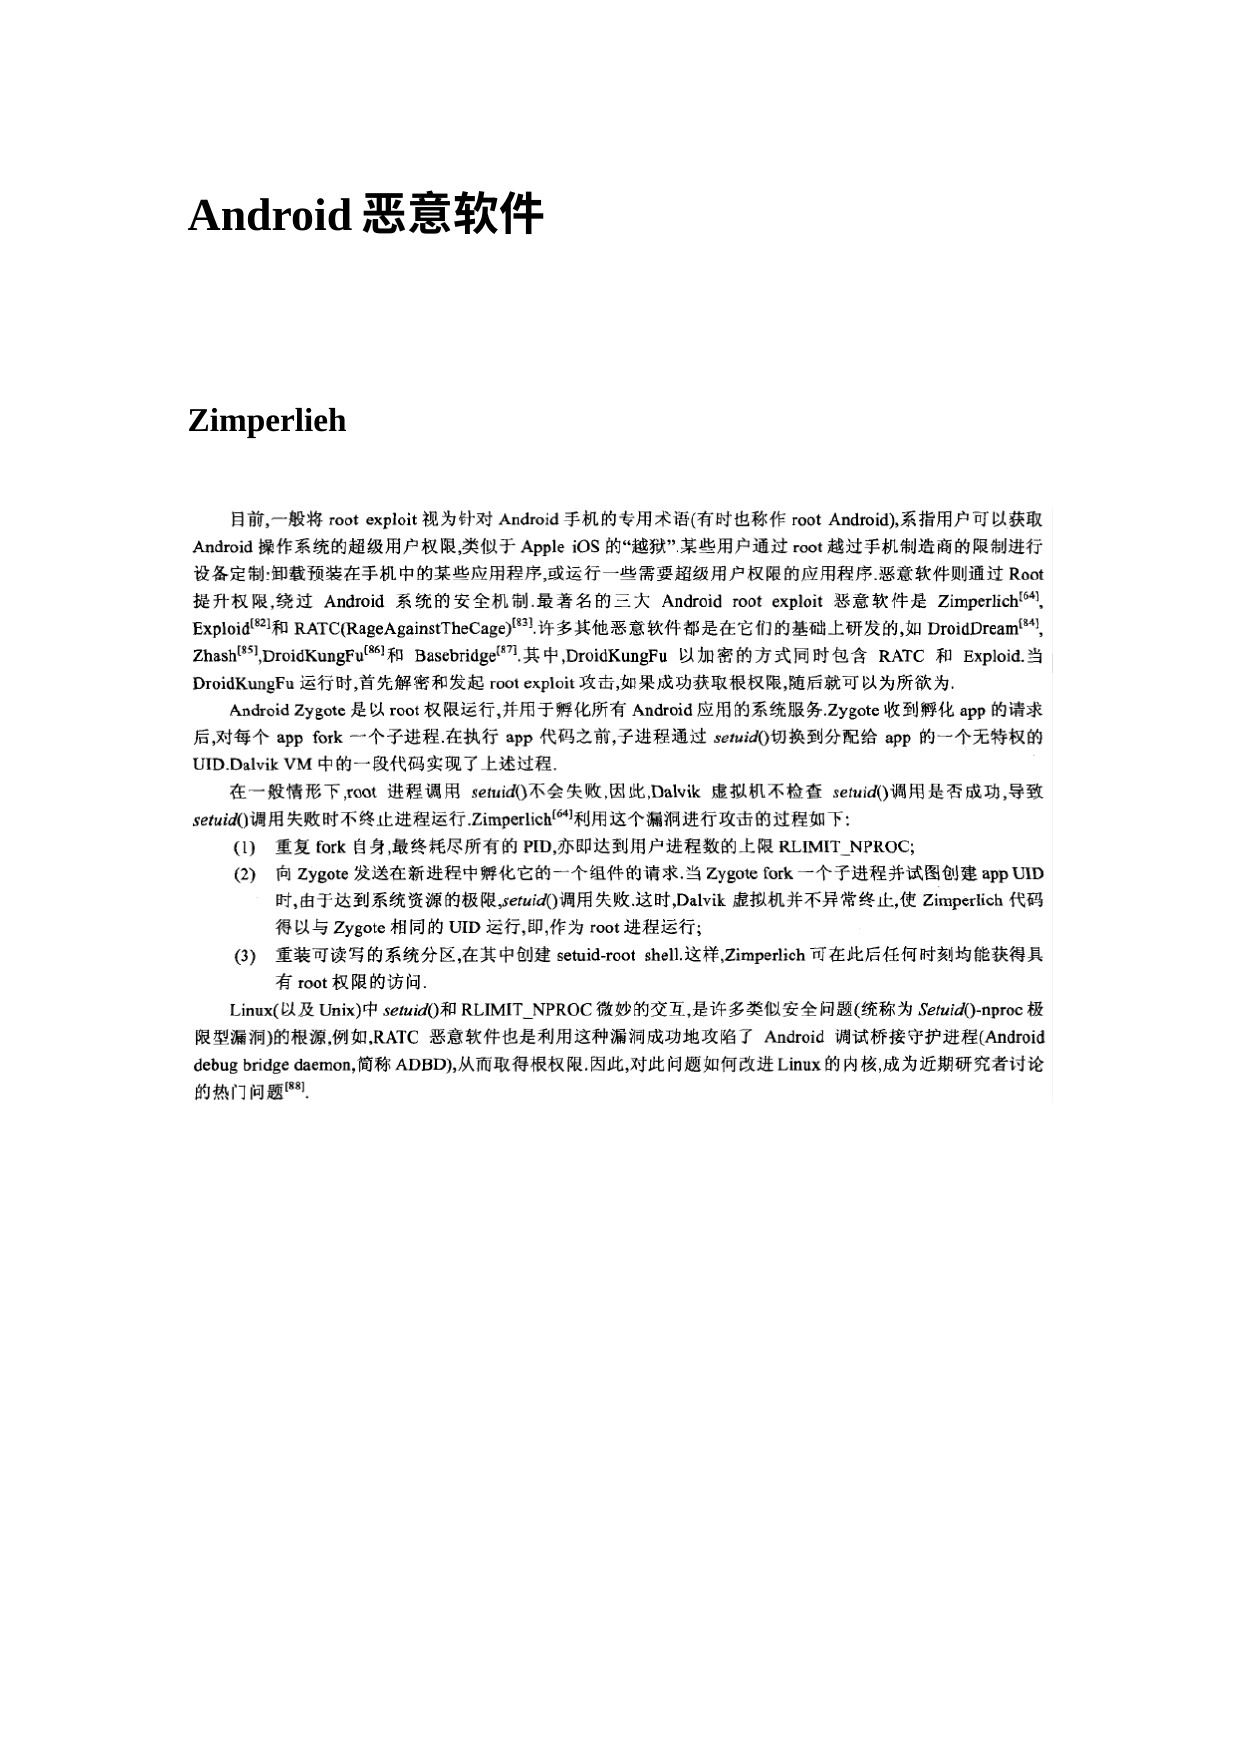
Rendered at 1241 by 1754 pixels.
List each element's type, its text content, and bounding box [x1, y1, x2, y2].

subtitle Zimperlieh [187, 387, 1053, 452]
subtitle Android恶意软件 [187, 162, 1053, 259]
picture [187, 507, 1053, 1103]
